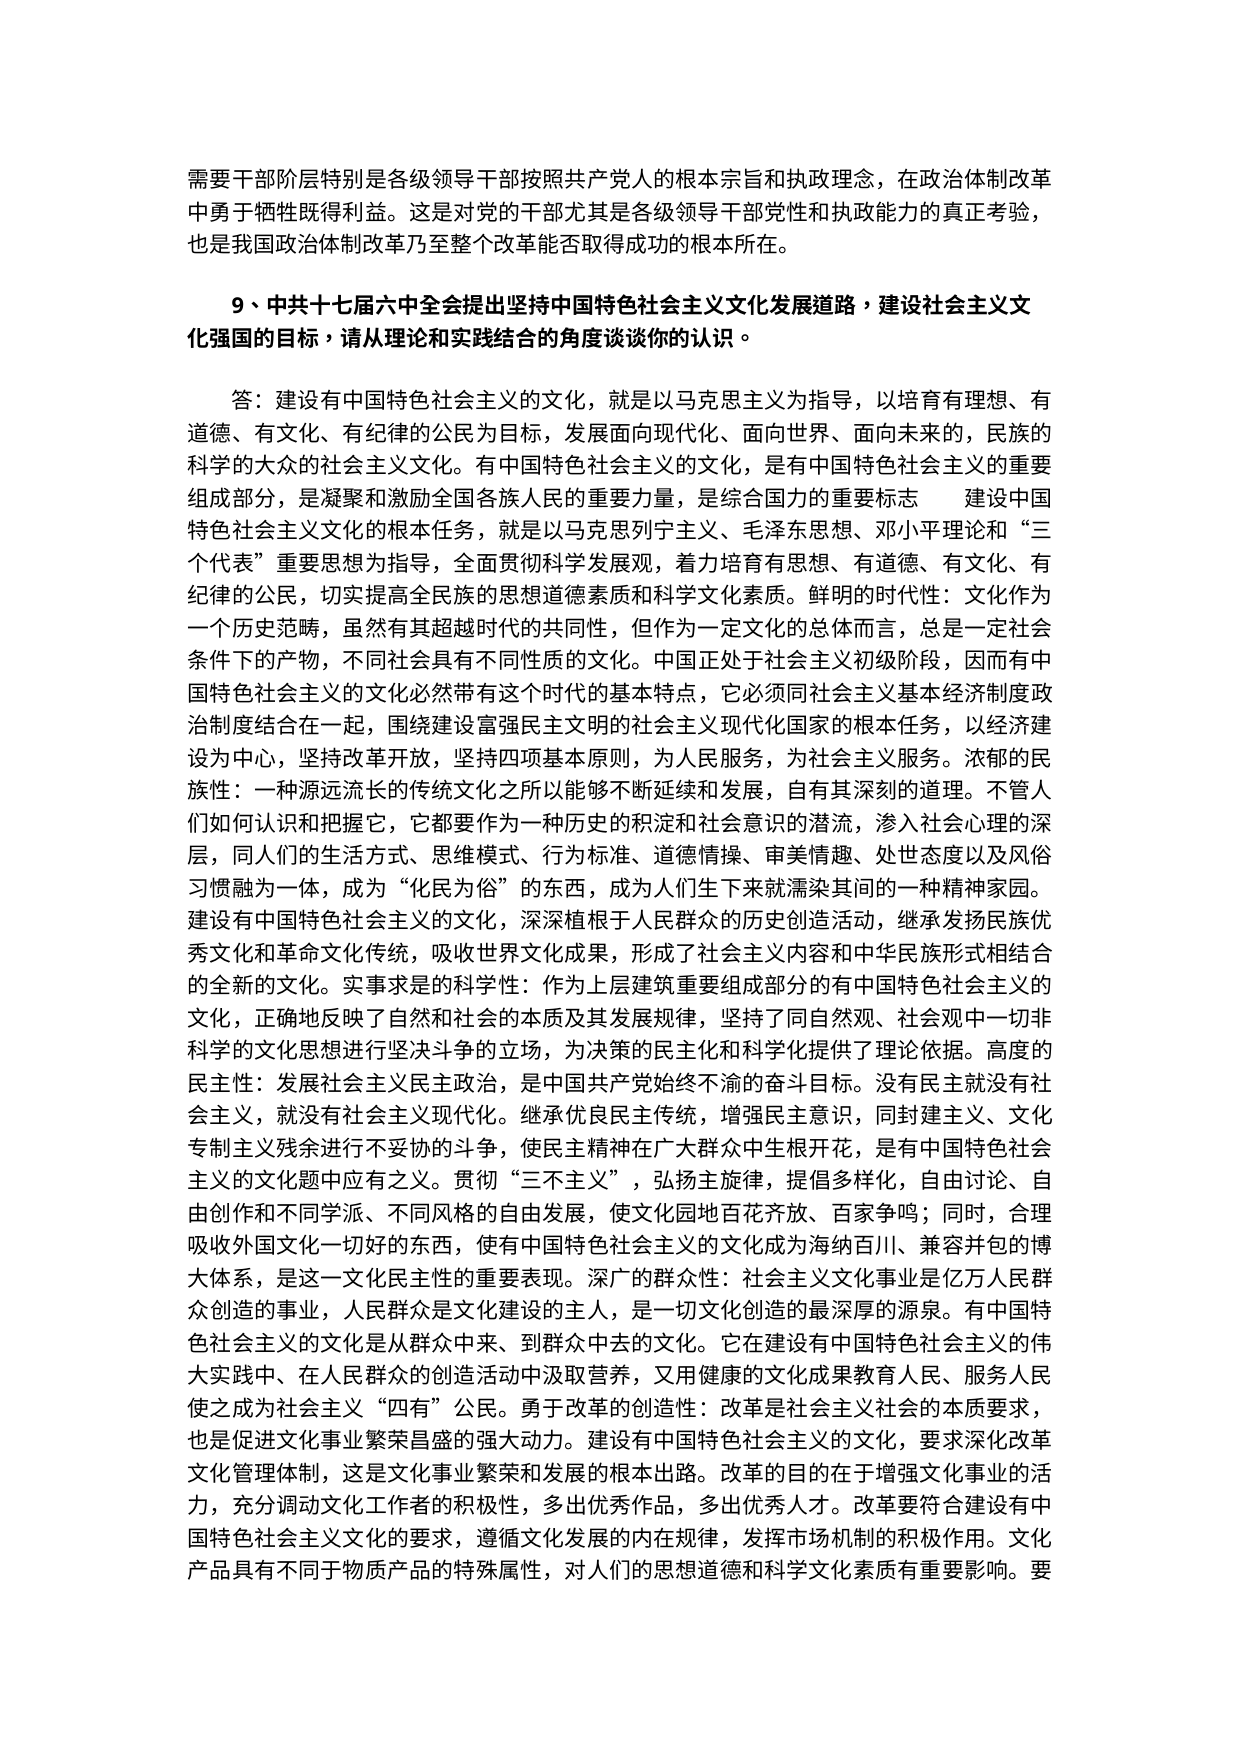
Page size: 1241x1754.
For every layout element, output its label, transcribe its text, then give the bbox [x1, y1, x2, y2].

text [187, 383, 1053, 1585]
subtitle 9、中共十七届六中全会提出坚持中国特色社会主义文化发展道路，建设社会主义文化强国的目标，请从理论和实践结合的角度谈谈你的认识。 [187, 289, 1053, 354]
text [187, 162, 1053, 259]
